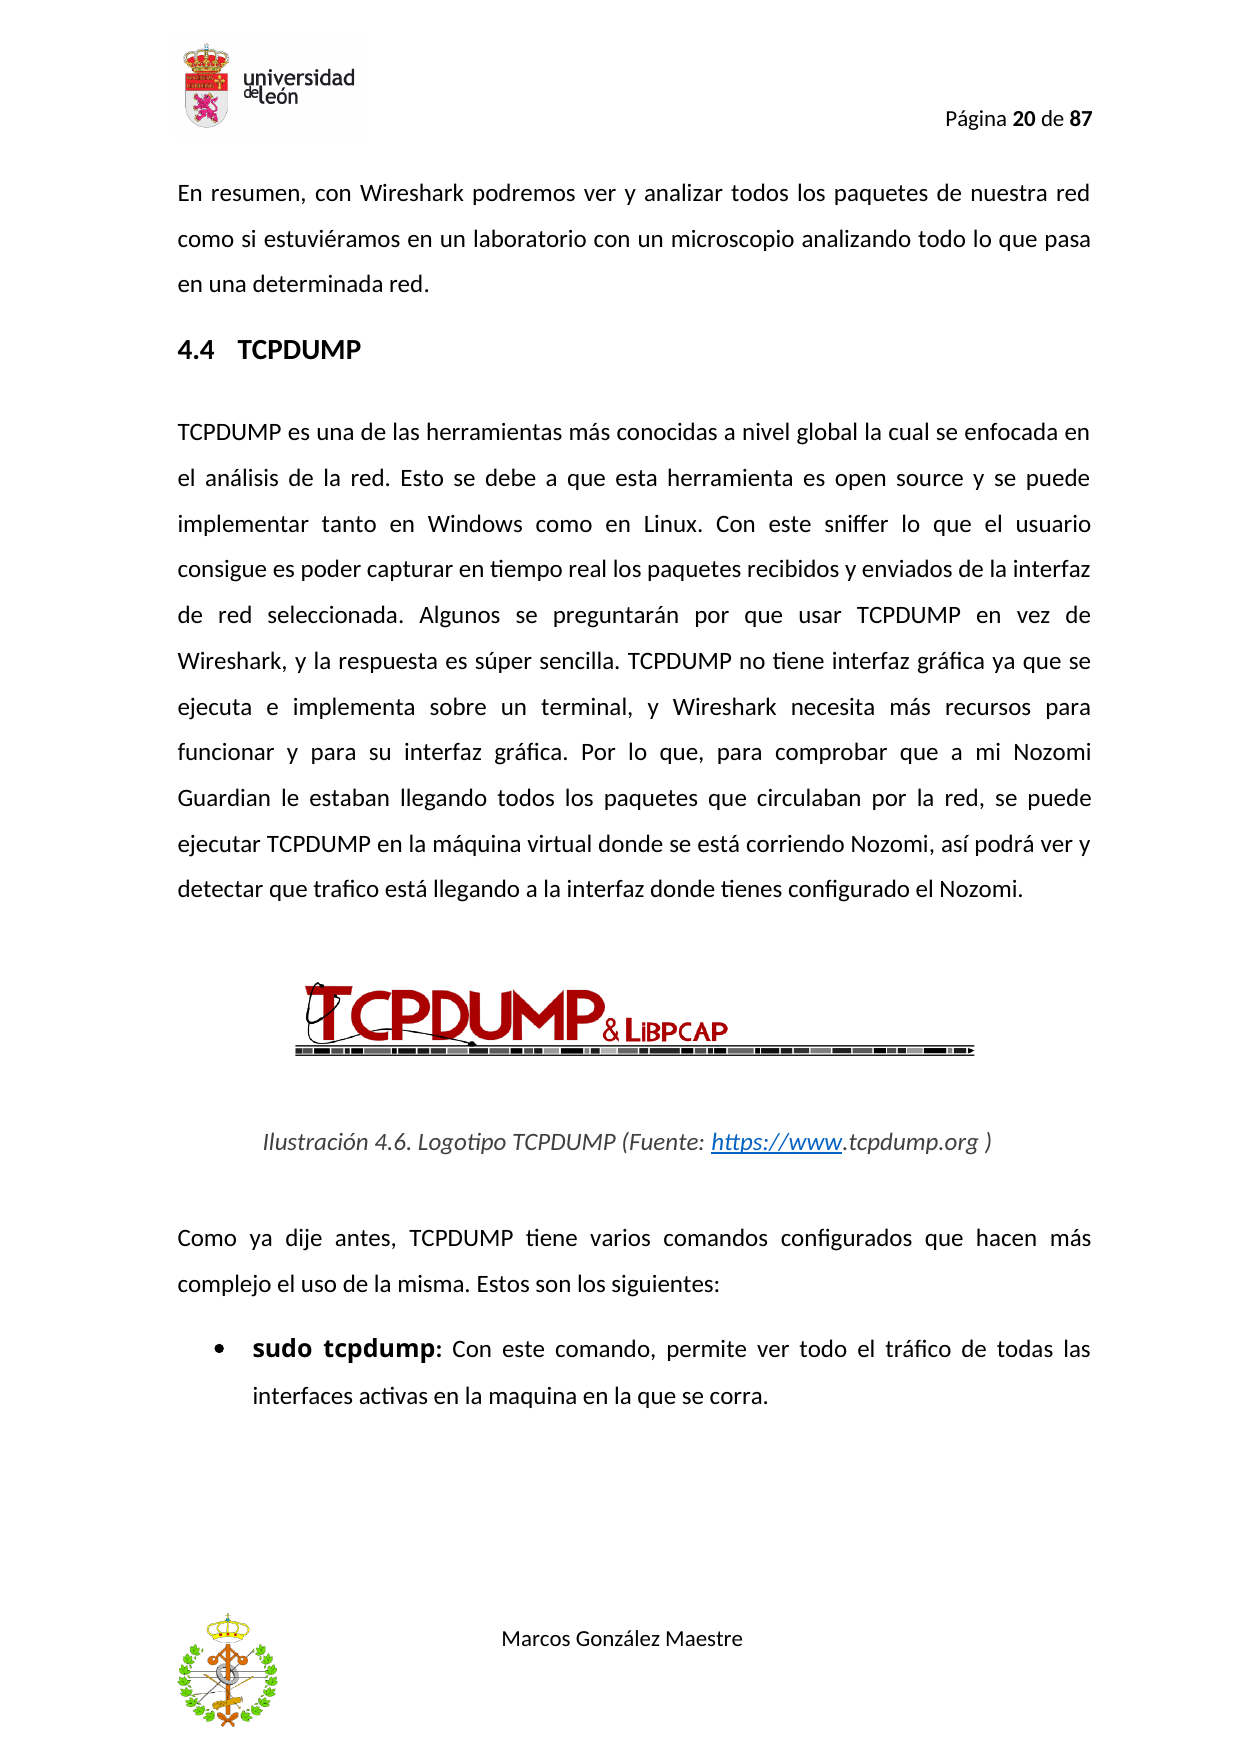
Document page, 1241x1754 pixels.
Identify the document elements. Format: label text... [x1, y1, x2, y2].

picture [172, 32, 365, 138]
text Como ya dije antes, TCPDUMP tiene varios comandos configurados que hacen más complejo el uso de la misma. Estos son los siguientes: [177, 1222, 1092, 1299]
subtitle TCPDUMP [177, 331, 1092, 367]
picture [177, 1613, 278, 1727]
list sudo tcpdump: Con este comando, permite ver todo el tráfico de todas las interfaces activas en la maquina en la que se corra. [215, 1331, 1092, 1410]
text Ilustración 4.6. Logotipo TCPDUMP (Fuente: https://www.tcpdump.org ) [252, 1126, 1002, 1156]
picture [295, 982, 975, 1056]
text TCPDUMP es una de las herramientas más conocidas a nivel global la cual se enfocada en el análisis de la red. Esto se debe a que esta herramienta es open source y se puede implementar tanto en Windows como en Linux. Con este sniffer lo que el usuario consigue es poder capturar en tiempo real los paquetes recibidos y enviados de la interfaz de red seleccionada. Algunos se preguntarán por que usar TCPDUMP en vez de Wireshark, y la respuesta es súper sencilla. TCPDUMP no tiene interfaz gráfica ya que se ejecuta e implementa sobre un terminal, y Wireshark necesita más recursos para funcionar y para su interfaz gráfica. Por lo que, para comprobar que a mi Nozomi Guardian le estaban llegando todos los paquetes que circulaban por la red, se puede ejecutar TCPDUMP en la máquina virtual donde se está corriendo Nozomi, así podrá ver y detectar que trafico está llegando a la interfaz donde tienes configurado el Nozomi. [177, 416, 1092, 904]
text En resumen, con Wireshark podremos ver y analizar todos los paquetes de nuestra red como si estuviéramos en un laboratorio con un microscopio analizando todo lo que pasa en una determinada red. [177, 177, 1092, 299]
